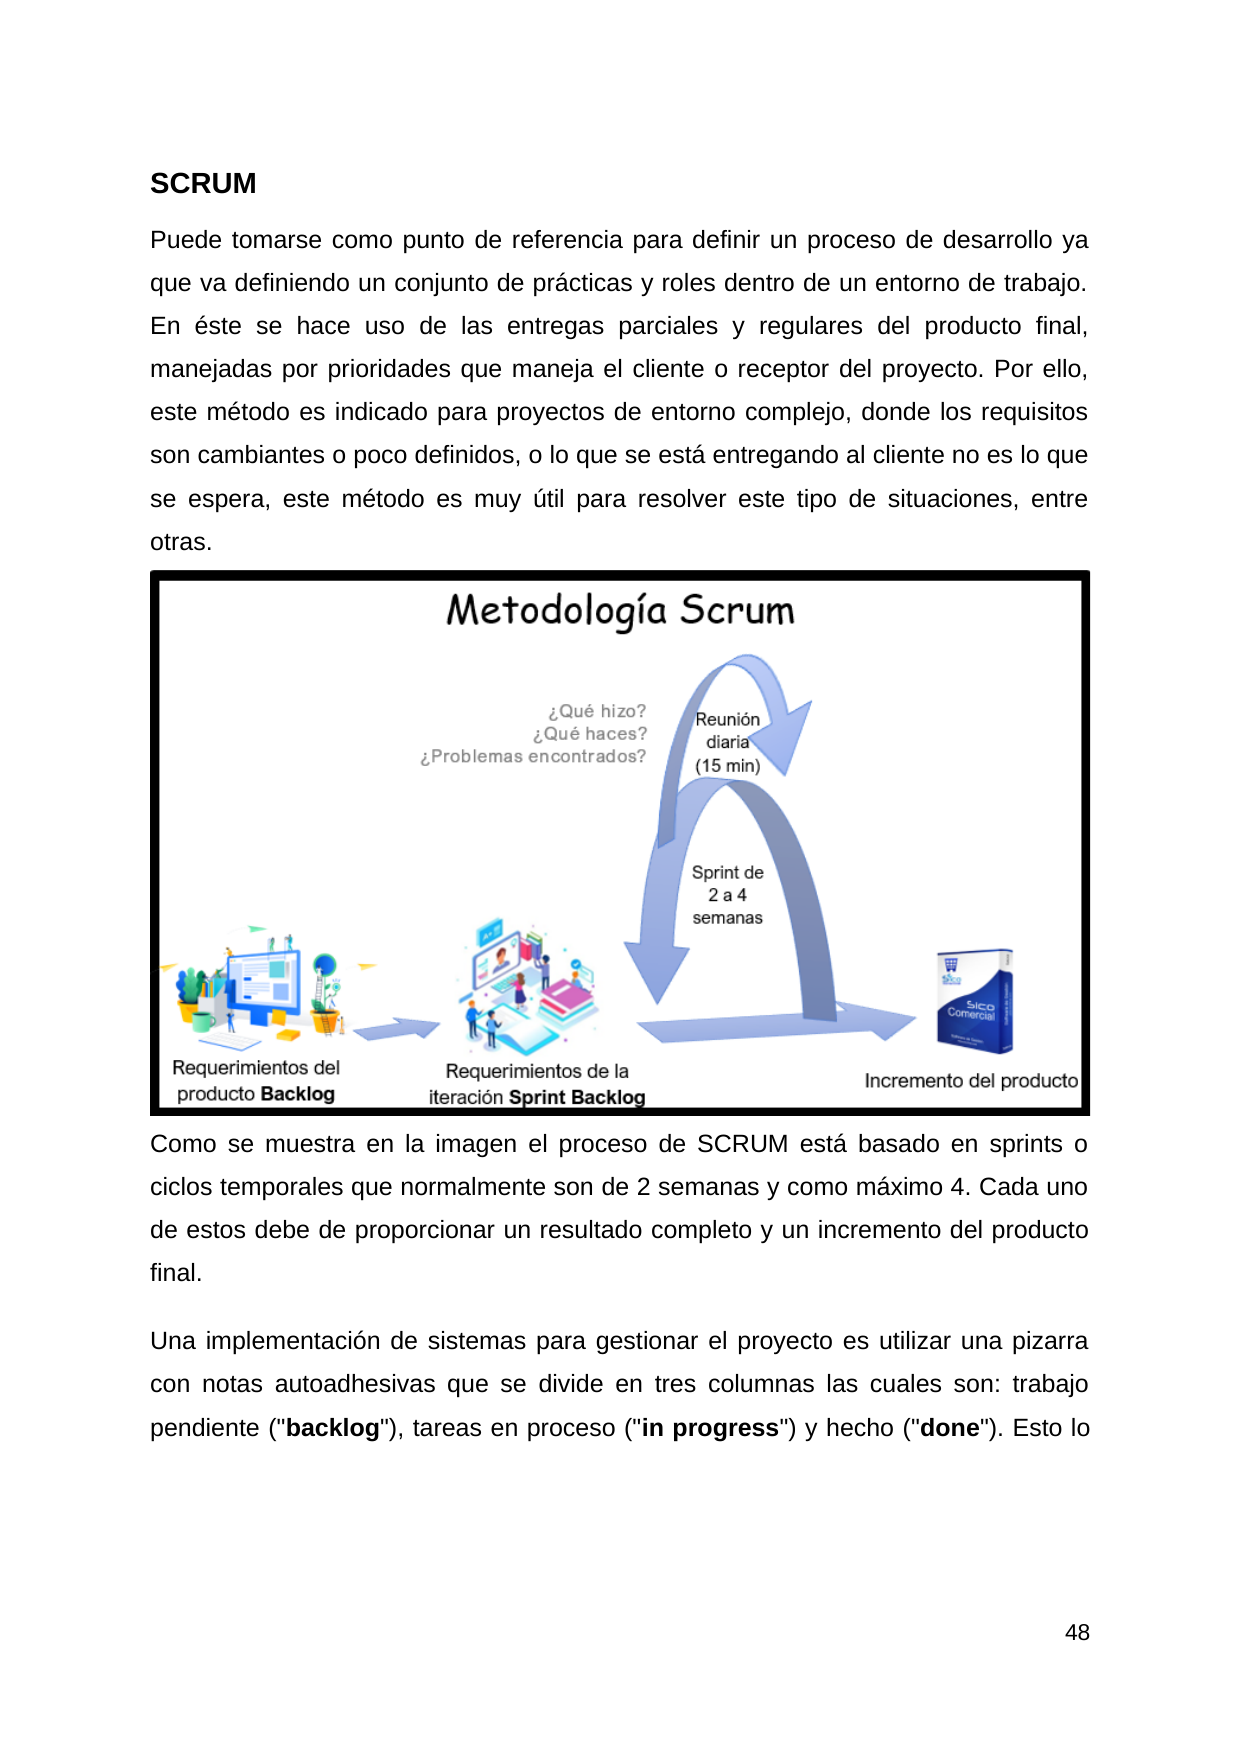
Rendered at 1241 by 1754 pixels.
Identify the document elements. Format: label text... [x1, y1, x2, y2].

subtitle SCRUM [150, 166, 1090, 200]
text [150, 1326, 1090, 1441]
text Puede tomarse como punto de referencia para definir un proceso de desarrollo ya que va definiendo un conjunto de prácticas y roles dentro de un entorno de trabajo. En éste se hace uso de las entregas parciales y regulares del producto final, manejadas por prioridades que maneja el cliente o receptor del proyecto. Por ello, este método es indicado para proyectos de entorno complejo, donde los requisitos son cambiantes o poco definidos, o lo que se está entregando al cliente no es lo que se espera, este método es muy útil para resolver este tipo de situaciones, entre otras. [150, 225, 1090, 555]
picture [150, 569, 1091, 1116]
text Como se muestra en la imagen el proceso de SCRUM está basado en sprints o ciclos temporales que normalmente son de 2 semanas y como máximo 4. Cada uno de estos debe de proporcionar un resultado completo y un incremento del producto final. [150, 1129, 1090, 1287]
